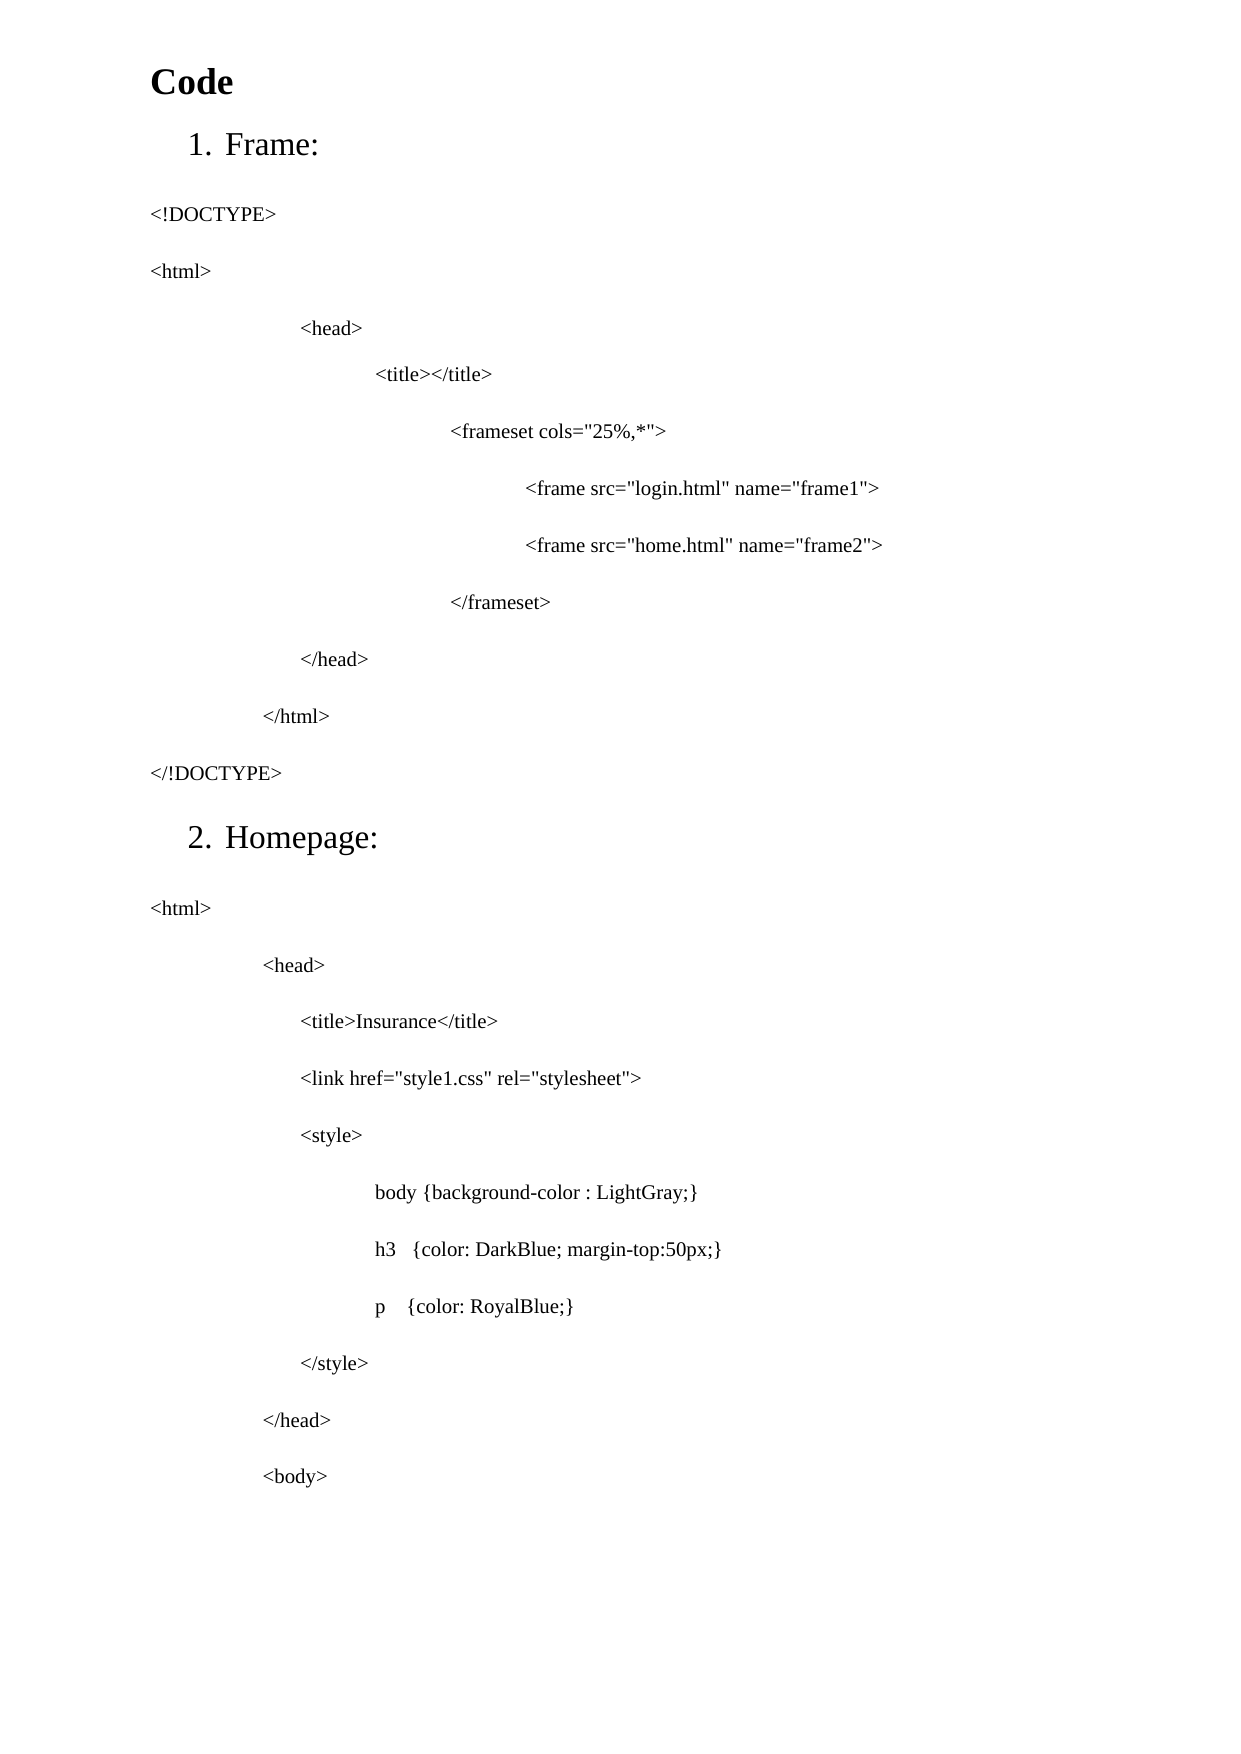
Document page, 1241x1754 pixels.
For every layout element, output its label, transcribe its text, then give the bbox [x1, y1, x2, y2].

text <frame src="login.html" name="frame1"> [150, 476, 1090, 500]
text </frameset> [150, 590, 1090, 614]
text <link href="style1.css" rel="stylesheet"> [150, 1066, 1090, 1090]
text <title></title> [150, 362, 1090, 386]
text Code [150, 59, 1090, 102]
text </!DOCTYPE> [150, 761, 1090, 784]
text body {background-color : LightGray;} [150, 1180, 1090, 1204]
text <title>Insurance</title> [150, 1009, 1090, 1033]
text <frameset cols="25%,*"> [150, 419, 1090, 443]
text <head> [150, 953, 1090, 977]
text </head> [150, 647, 1090, 671]
text <!DOCTYPE> [150, 202, 1090, 226]
text <body> [150, 1464, 1090, 1488]
text <head> [150, 316, 1090, 340]
text h3 {color: DarkBlue; margin-top:50px;} [150, 1237, 1090, 1261]
list Frame: [187, 124, 1090, 162]
text </html> [150, 704, 1090, 728]
text <html> [150, 896, 1090, 920]
list Homepage: [187, 817, 1090, 856]
text </style> [150, 1351, 1090, 1375]
text <html> [150, 259, 1090, 283]
text <style> [150, 1123, 1090, 1147]
text <frame src="home.html" name="frame2"> [150, 533, 1090, 557]
text p {color: RoyalBlue;} [150, 1294, 1090, 1318]
text </head> [150, 1408, 1090, 1432]
